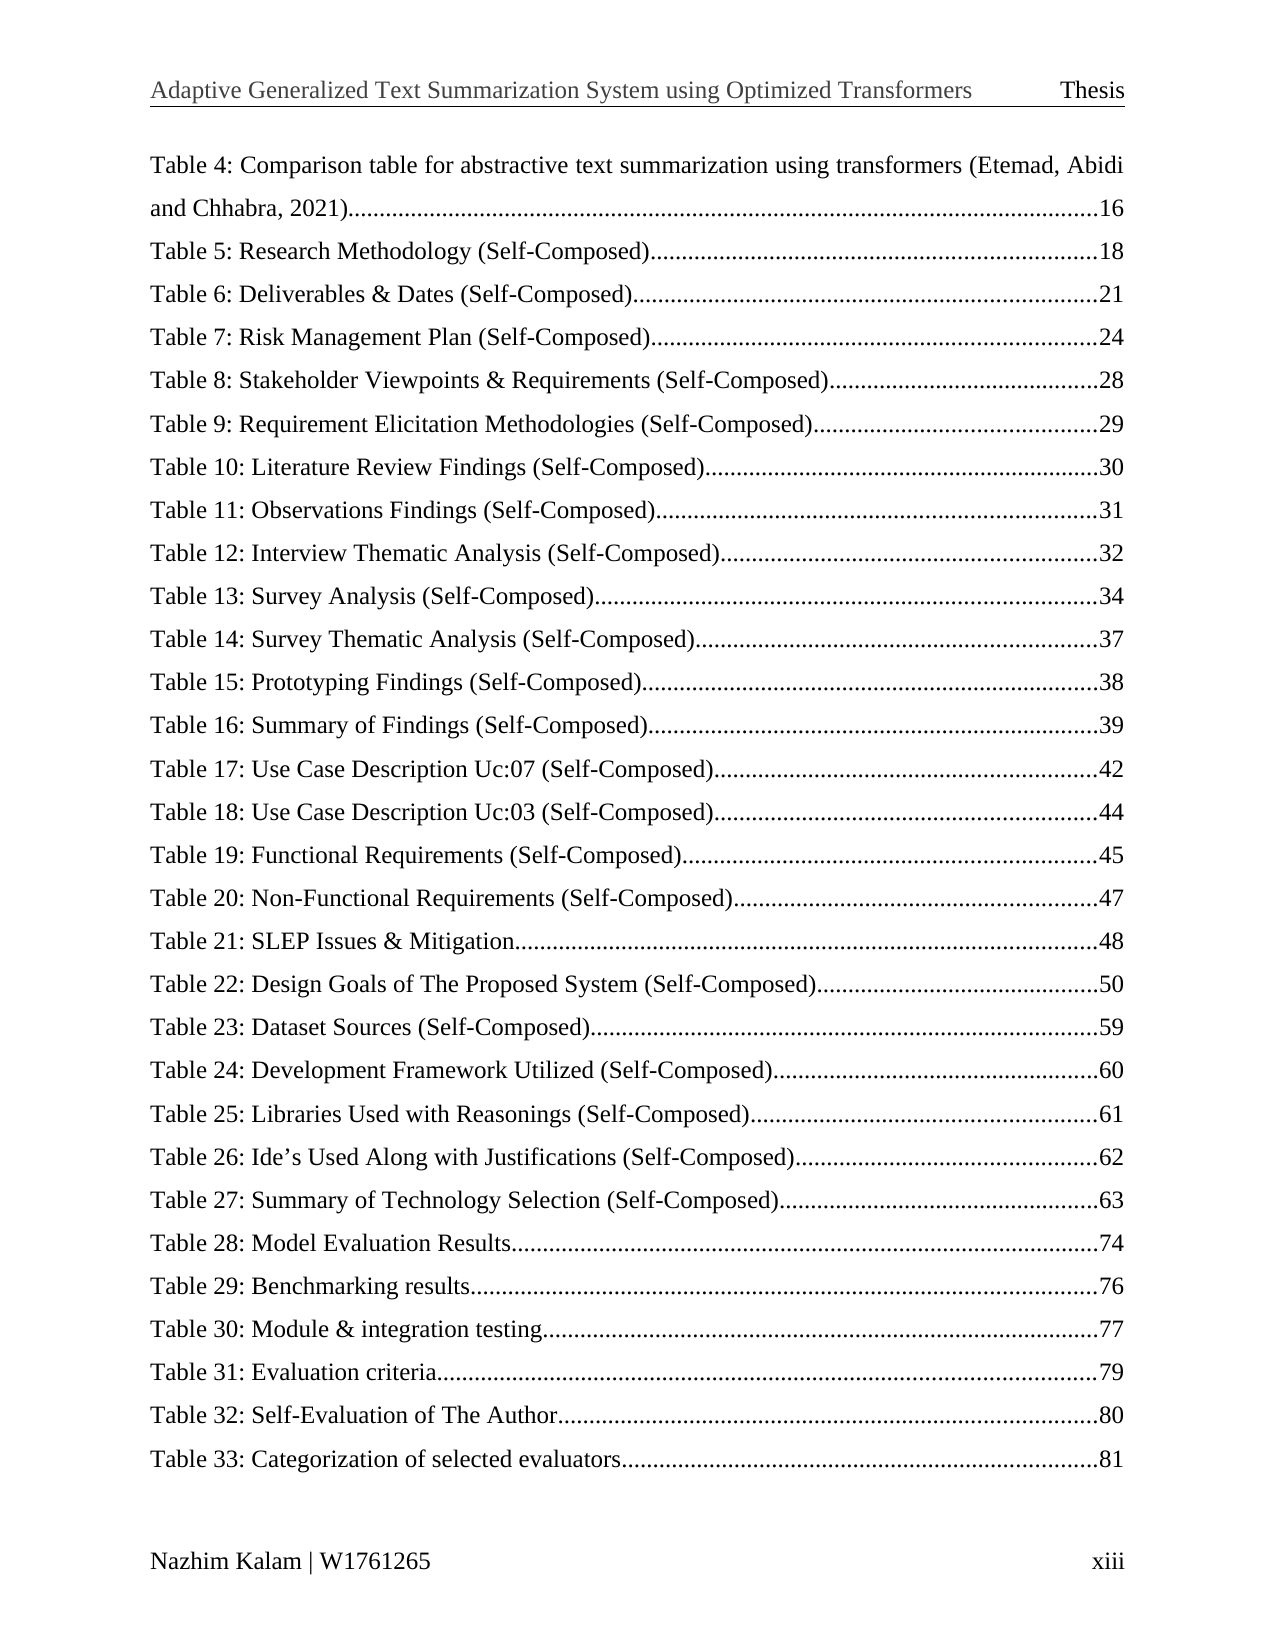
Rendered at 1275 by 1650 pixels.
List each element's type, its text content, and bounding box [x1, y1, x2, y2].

text Table 9: Requirement Elicitation Methodologies (Self-Composed) 29 [150, 409, 1125, 437]
text Table 8: Stakeholder Viewpoints & Requirements (Self-Composed) 28 [150, 366, 1125, 394]
text Table 20: Non-Functional Requirements (Self-Composed) 47 [150, 883, 1125, 912]
text Table 24: Development Framework Utilized (Self-Composed) 60 [150, 1056, 1125, 1084]
text Table 18: Use Case Description Uc:03 (Self-Composed) 44 [150, 797, 1125, 826]
text Table 23: Dataset Sources (Self-Composed) 59 [150, 1012, 1125, 1041]
text Table 30: Module & integration testing 77 [150, 1314, 1125, 1343]
text Table 11: Observations Findings (Self-Composed) 31 [150, 495, 1125, 524]
text Table 10: Literature Review Findings (Self-Composed) 30 [150, 452, 1125, 481]
text Table 16: Summary of Findings (Self-Composed) 39 [150, 711, 1125, 739]
text Table 26: Ide’s Used Along with Justifications (Self-Composed) 62 [150, 1142, 1125, 1171]
text Table 31: Evaluation criteria 79 [150, 1357, 1125, 1386]
text Table 15: Prototyping Findings (Self-Composed) 38 [150, 667, 1125, 696]
text Table 33: Categorization of selected evaluators 81 [150, 1444, 1125, 1472]
text Table 25: Libraries Used with Reasonings (Self-Composed) 61 [150, 1099, 1125, 1127]
text Table 28: Model Evaluation Results 74 [150, 1228, 1125, 1257]
text Table 19: Functional Requirements (Self-Composed) 45 [150, 840, 1125, 869]
text Table 22: Design Goals of The Proposed System (Self-Composed) 50 [150, 969, 1125, 998]
text Table 32: Self-Evaluation of The Author 80 [150, 1401, 1125, 1429]
text Table 12: Interview Thematic Analysis (Self-Composed) 32 [150, 538, 1125, 567]
text Table 7: Risk Management Plan (Self-Composed) 24 [150, 322, 1125, 351]
text Table 17: Use Case Description Uc:07 (Self-Composed) 42 [150, 754, 1125, 782]
text Table 14: Survey Thematic Analysis (Self-Composed) 37 [150, 624, 1125, 653]
text Table 4: Comparison table for abstractive text summarization using transformers (Etemad, Abidi and Chhabra, 2021) 16 [150, 150, 1125, 222]
text Table 21: SLEP Issues & Mitigation 48 [150, 926, 1125, 955]
text Table 27: Summary of Technology Selection (Self-Composed) 63 [150, 1185, 1125, 1214]
text Table 5: Research Methodology (Self-Composed) 18 [150, 236, 1125, 265]
text Table 29: Benchmarking results 76 [150, 1271, 1125, 1300]
text Table 6: Deliverables & Dates (Self-Composed) 21 [150, 279, 1125, 308]
text Table 13: Survey Analysis (Self-Composed) 34 [150, 581, 1125, 610]
